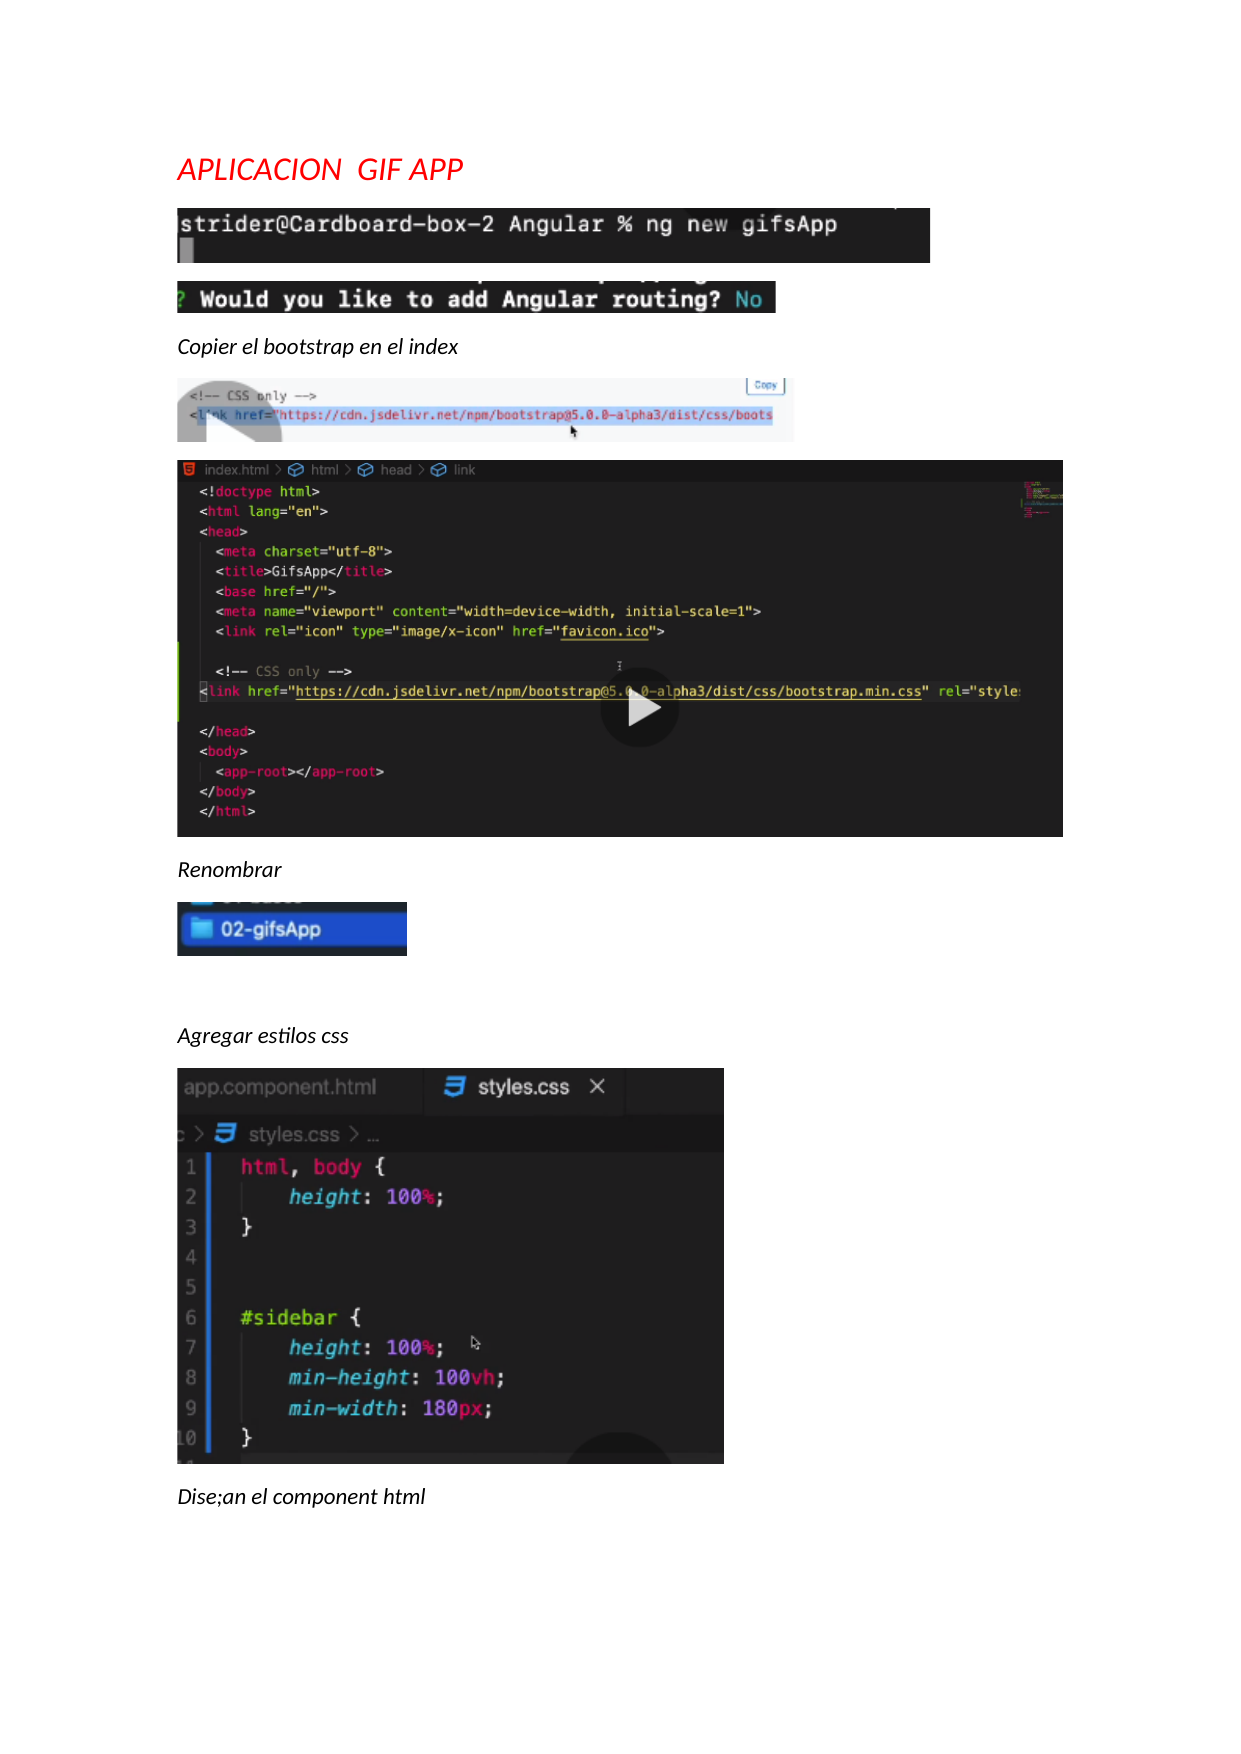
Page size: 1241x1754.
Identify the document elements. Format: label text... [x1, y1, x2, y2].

text Agregar estilos css [177, 1021, 1063, 1049]
picture [177, 208, 931, 263]
picture [177, 378, 809, 442]
picture [177, 281, 776, 313]
picture [177, 460, 1063, 837]
text Dise;an el component html [177, 1482, 1063, 1510]
text Renombrar [177, 856, 1063, 883]
text APLICACION GIF APP [177, 148, 1063, 188]
text Copier el bootstrap en el index [177, 332, 1063, 360]
picture [177, 1068, 724, 1464]
picture [177, 902, 407, 956]
